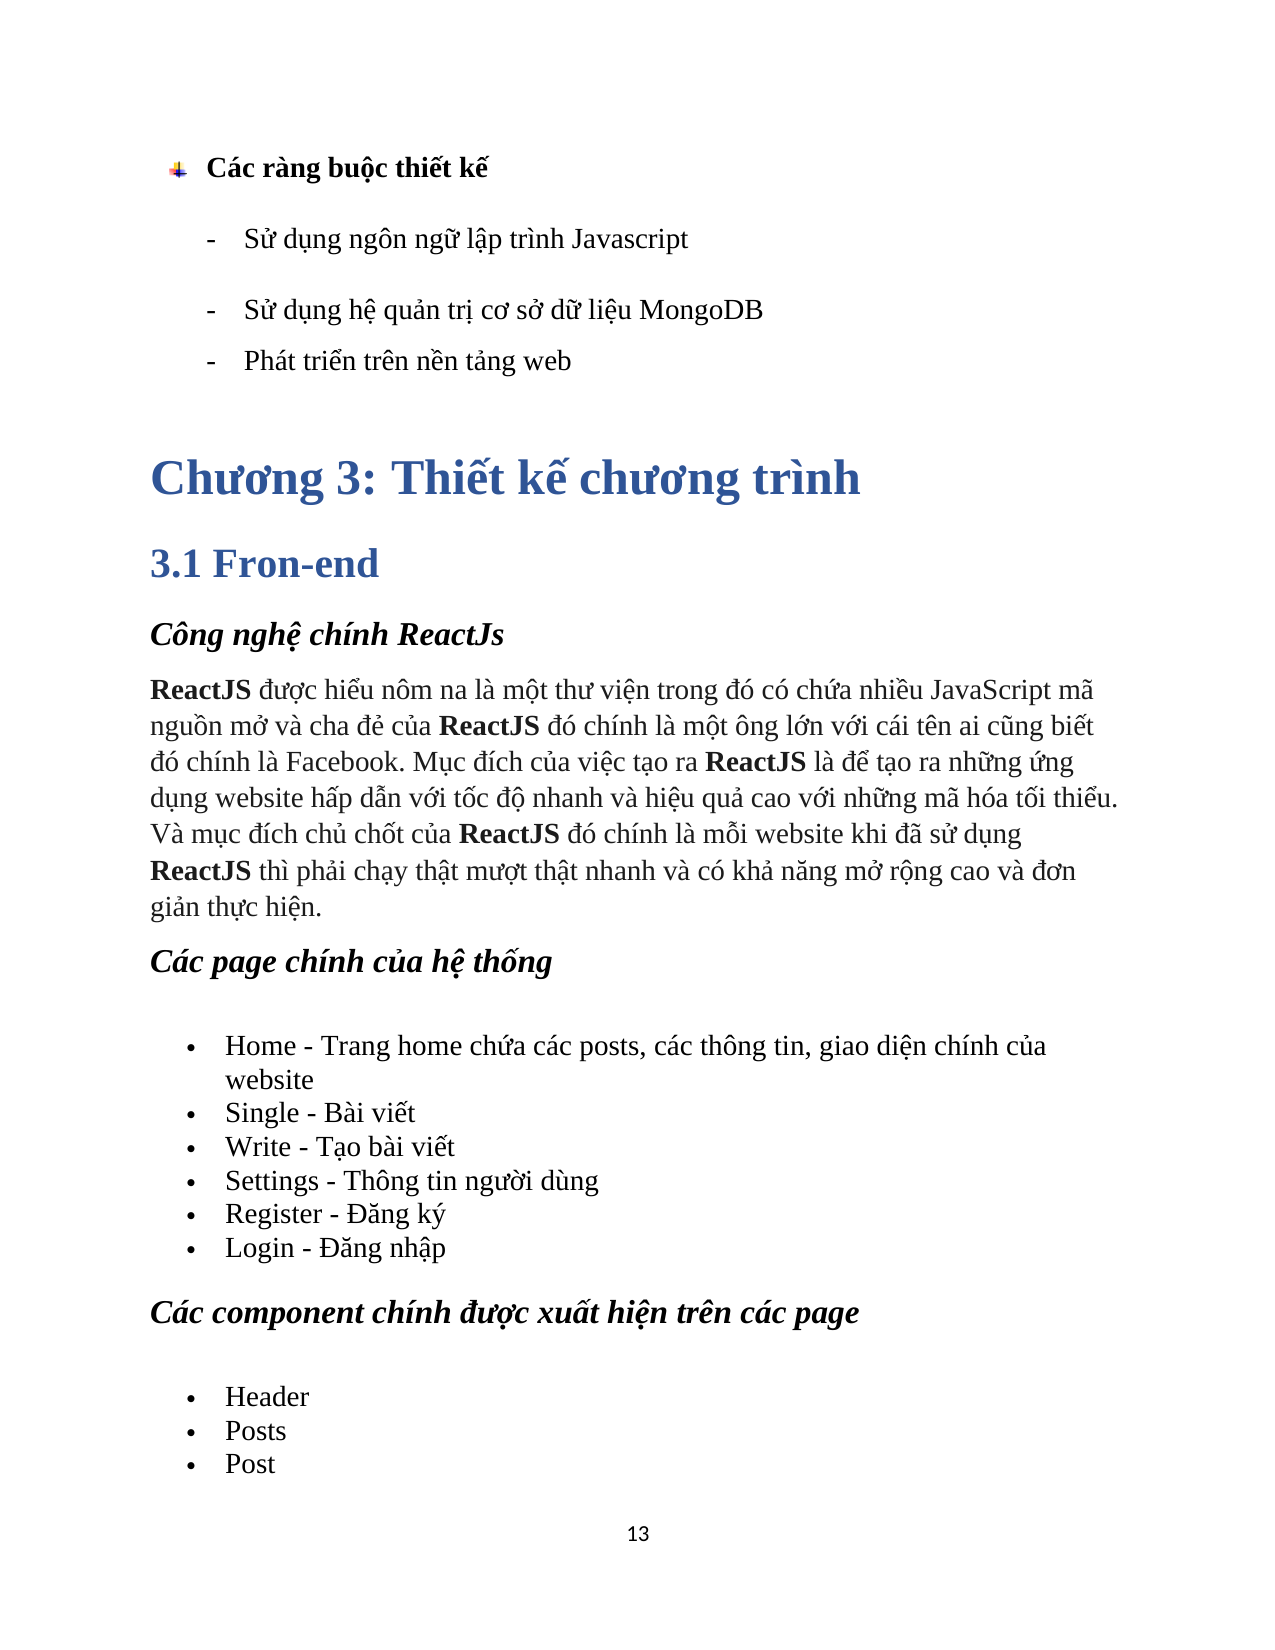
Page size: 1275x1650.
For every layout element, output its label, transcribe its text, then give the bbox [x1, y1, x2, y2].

list Sử dụng ngôn ngữ lập trình Javascript [206, 221, 1125, 255]
list Phát triển trên nền tảng web [206, 343, 1125, 376]
list Settings - Thông tin người dùng [187, 1163, 1125, 1196]
list Write - Tạo bài viết [187, 1129, 1125, 1163]
list Posts [187, 1413, 1125, 1446]
list Post [187, 1446, 1125, 1480]
subtitle 3.1 Fron-end [150, 538, 1125, 586]
subtitle Các component chính được xuất hiện trên các page [150, 1292, 1125, 1331]
list Login - Đăng nhập [187, 1230, 1125, 1263]
list Single - Bài viết [187, 1096, 1125, 1129]
picture [169, 160, 187, 178]
subtitle Công nghệ chính ReactJs [150, 614, 1125, 653]
list Sử dụng hệ quản trị cơ sở dữ liệu MongoDB [206, 292, 1125, 326]
list Register - Đăng ký [187, 1196, 1125, 1230]
list Home - Trang home chứa các posts, các thông tin, giao diện chính của website [187, 1028, 1125, 1096]
subtitle Các page chính của hệ thống [150, 942, 1125, 980]
list Các ràng buộc thiết kế [169, 150, 1125, 183]
subtitle Chương 3: Thiết kế chương trình [150, 448, 1125, 506]
text ReactJS được hiểu nôm na là một thư viện trong đó có chứa nhiều JavaScript mã nguồn mở và cha đẻ của ReactJS đó chính là một ông lớn với cái tên ai cũng biết đó chính là Facebook. Mục đích của việc tạo ra ReactJS là để tạo ra những ứng dụng website hấp dẫn với tốc độ nhanh và hiệu quả cao với những mã hóa tối thiểu. Và mục đích chủ chốt của ReactJS đó chính là mỗi website khi đã sử dụng ReactJS thì phải chạy thật mượt thật nhanh và có khả năng mở rộng cao và đơn giản thực hiện. [150, 672, 1125, 922]
list Header [187, 1379, 1125, 1413]
